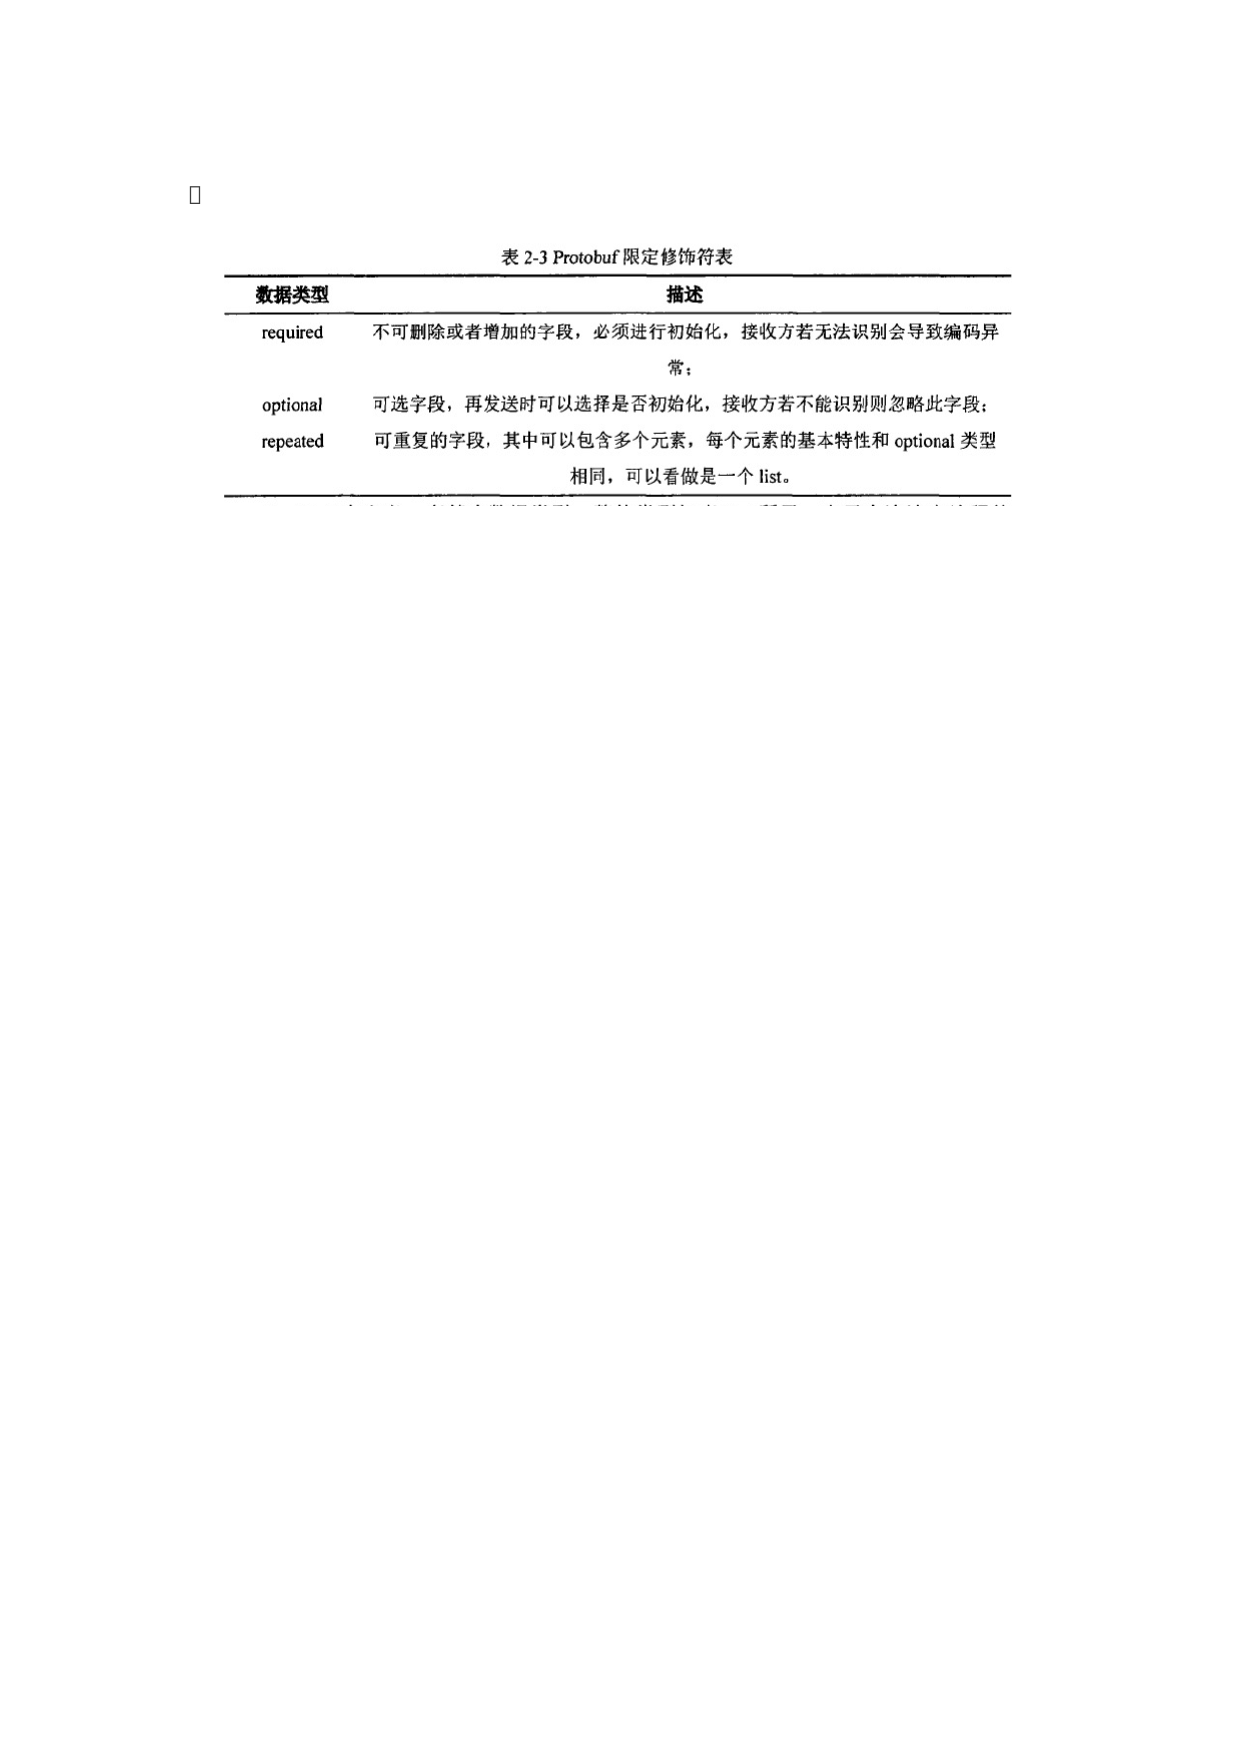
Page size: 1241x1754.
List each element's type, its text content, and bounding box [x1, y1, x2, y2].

picture [187, 241, 1052, 506]
